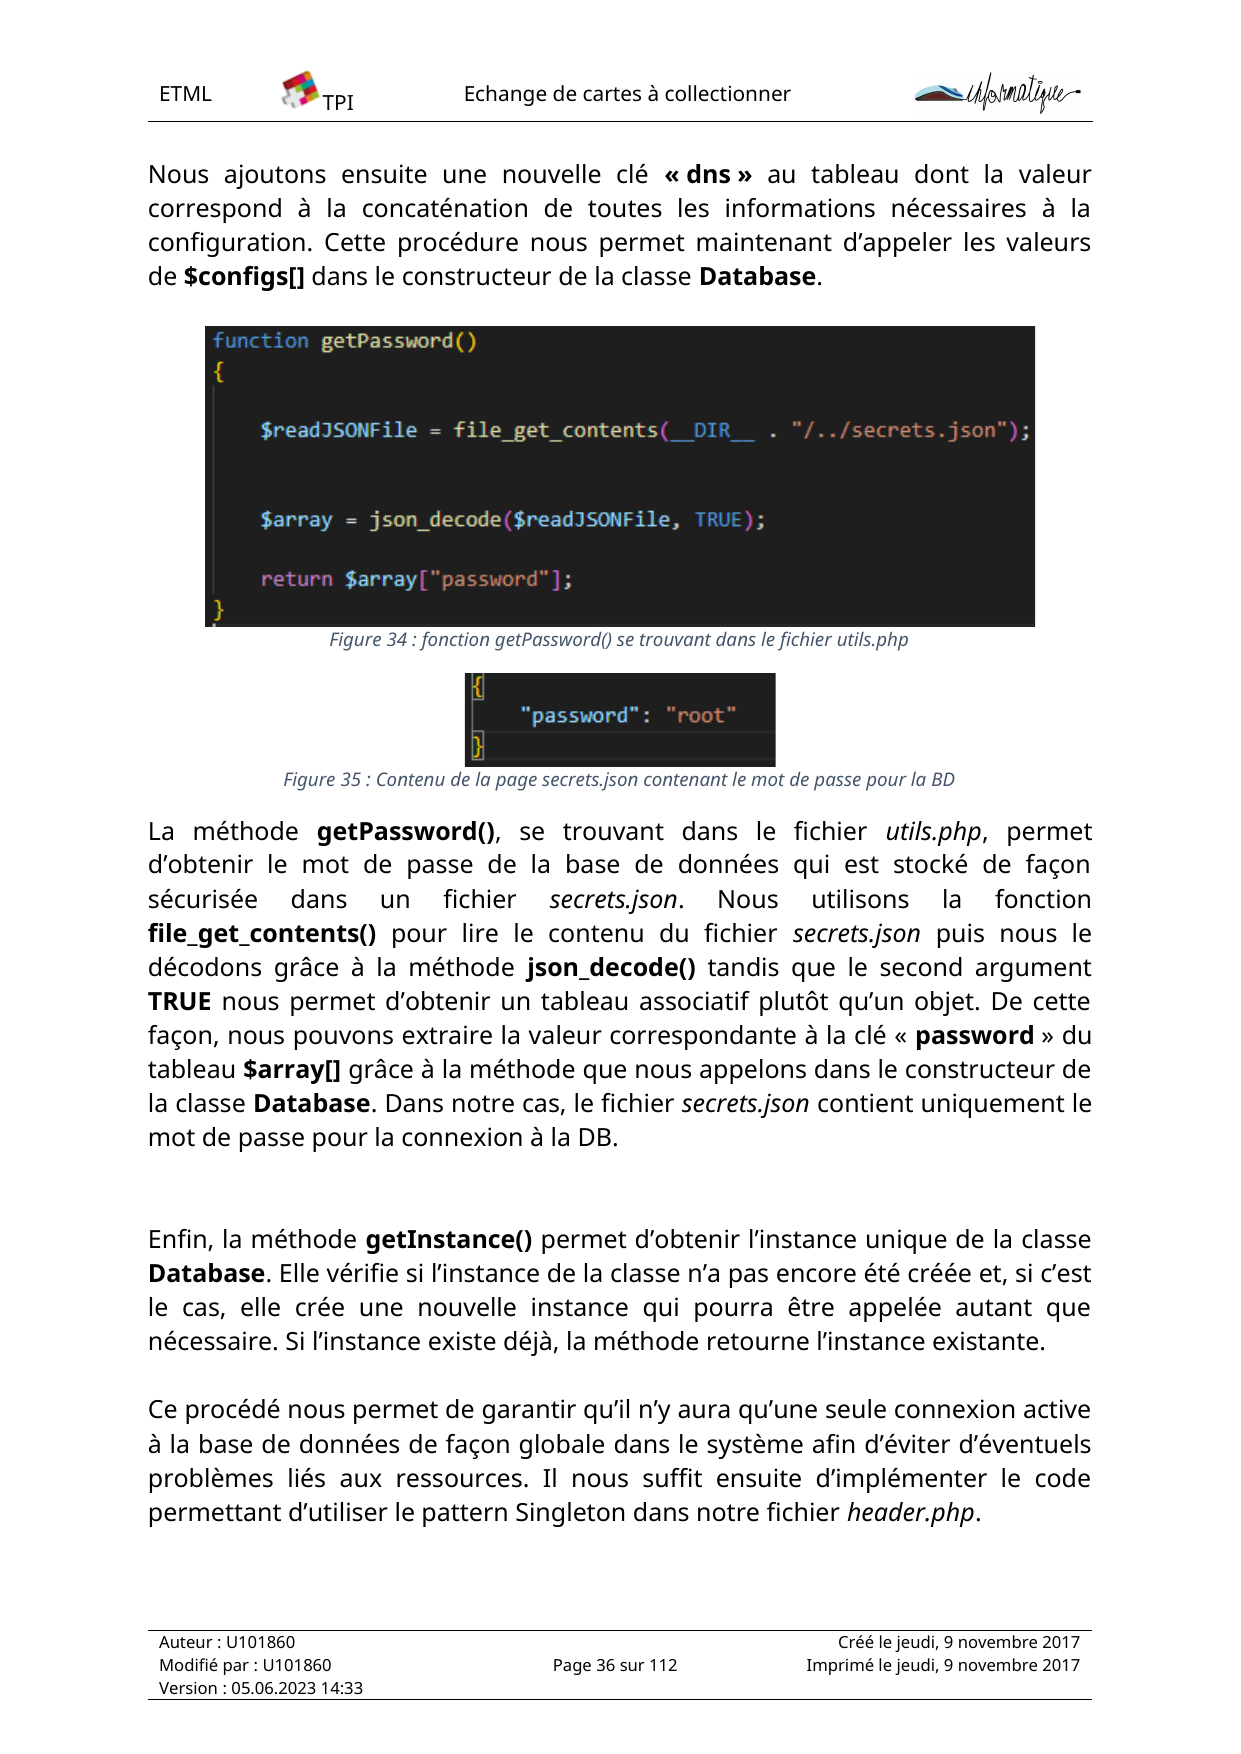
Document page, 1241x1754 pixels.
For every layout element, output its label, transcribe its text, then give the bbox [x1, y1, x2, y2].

text Figure 34 : fonction getPassword() se trouvant dans le fichier utils.php [148, 627, 1092, 652]
text Nous ajoutons ensuite une nouvelle clé « dns » au tableau dont la valeur correspond à la concaténation de toutes les informations nécessaires à la configuration. Cette procédure nous permet maintenant d’appeler les valeurs de $configs[] dans le constructeur de la classe Database. [148, 156, 1092, 292]
text La méthode getPassword(), se trouvant dans le fichier utils.php, permet d’obtenir le mot de passe de la base de données qui est stocké de façon sécurisée dans un fichier secrets.json. Nous utilisons la fonction file_get_contents() pour lire le contenu du fichier secrets.json puis nous le décodons grâce à la méthode json_decode() tandis que le second argument TRUE nous permet d’obtenir un tableau associatif plutôt qu’un objet. De cette façon, nous pouvons extraire la valeur correspondante à la clé « password » du tableau $array[] grâce à la méthode que nous appelons dans le constructeur de la classe Database. Dans notre cas, le fichier secrets.json contient uniquement le mot de passe pour la connexion à la DB. [148, 813, 1092, 1154]
picture [276, 69, 323, 111]
picture [464, 673, 776, 767]
text Ce procédé nous permet de garantir qu’il n’y aura qu’une seule connexion active à la base de données de façon globale dans le système afin d’éviter d’éventuels problèmes liés aux ressources. Il nous suffit ensuite d’implémenter le code permettant d’utiliser le pattern Singleton dans notre fichier header.php. [148, 1392, 1092, 1528]
picture [205, 326, 1035, 627]
text Figure 35 : Contenu de la page secrets.json contenant le mot de passe pour la BD [148, 767, 1092, 792]
text Enfin, la méthode getInstance() permet d’obtenir l’instance unique de la classe Database. Elle vérifie si l’instance de la classe n’a pas encore été créée et, si c’est le cas, elle crée une nouvelle instance qui pourra être appelée autant que nécessaire. Si l’instance existe déjà, la méthode retourne l’instance existante. [148, 1222, 1092, 1358]
